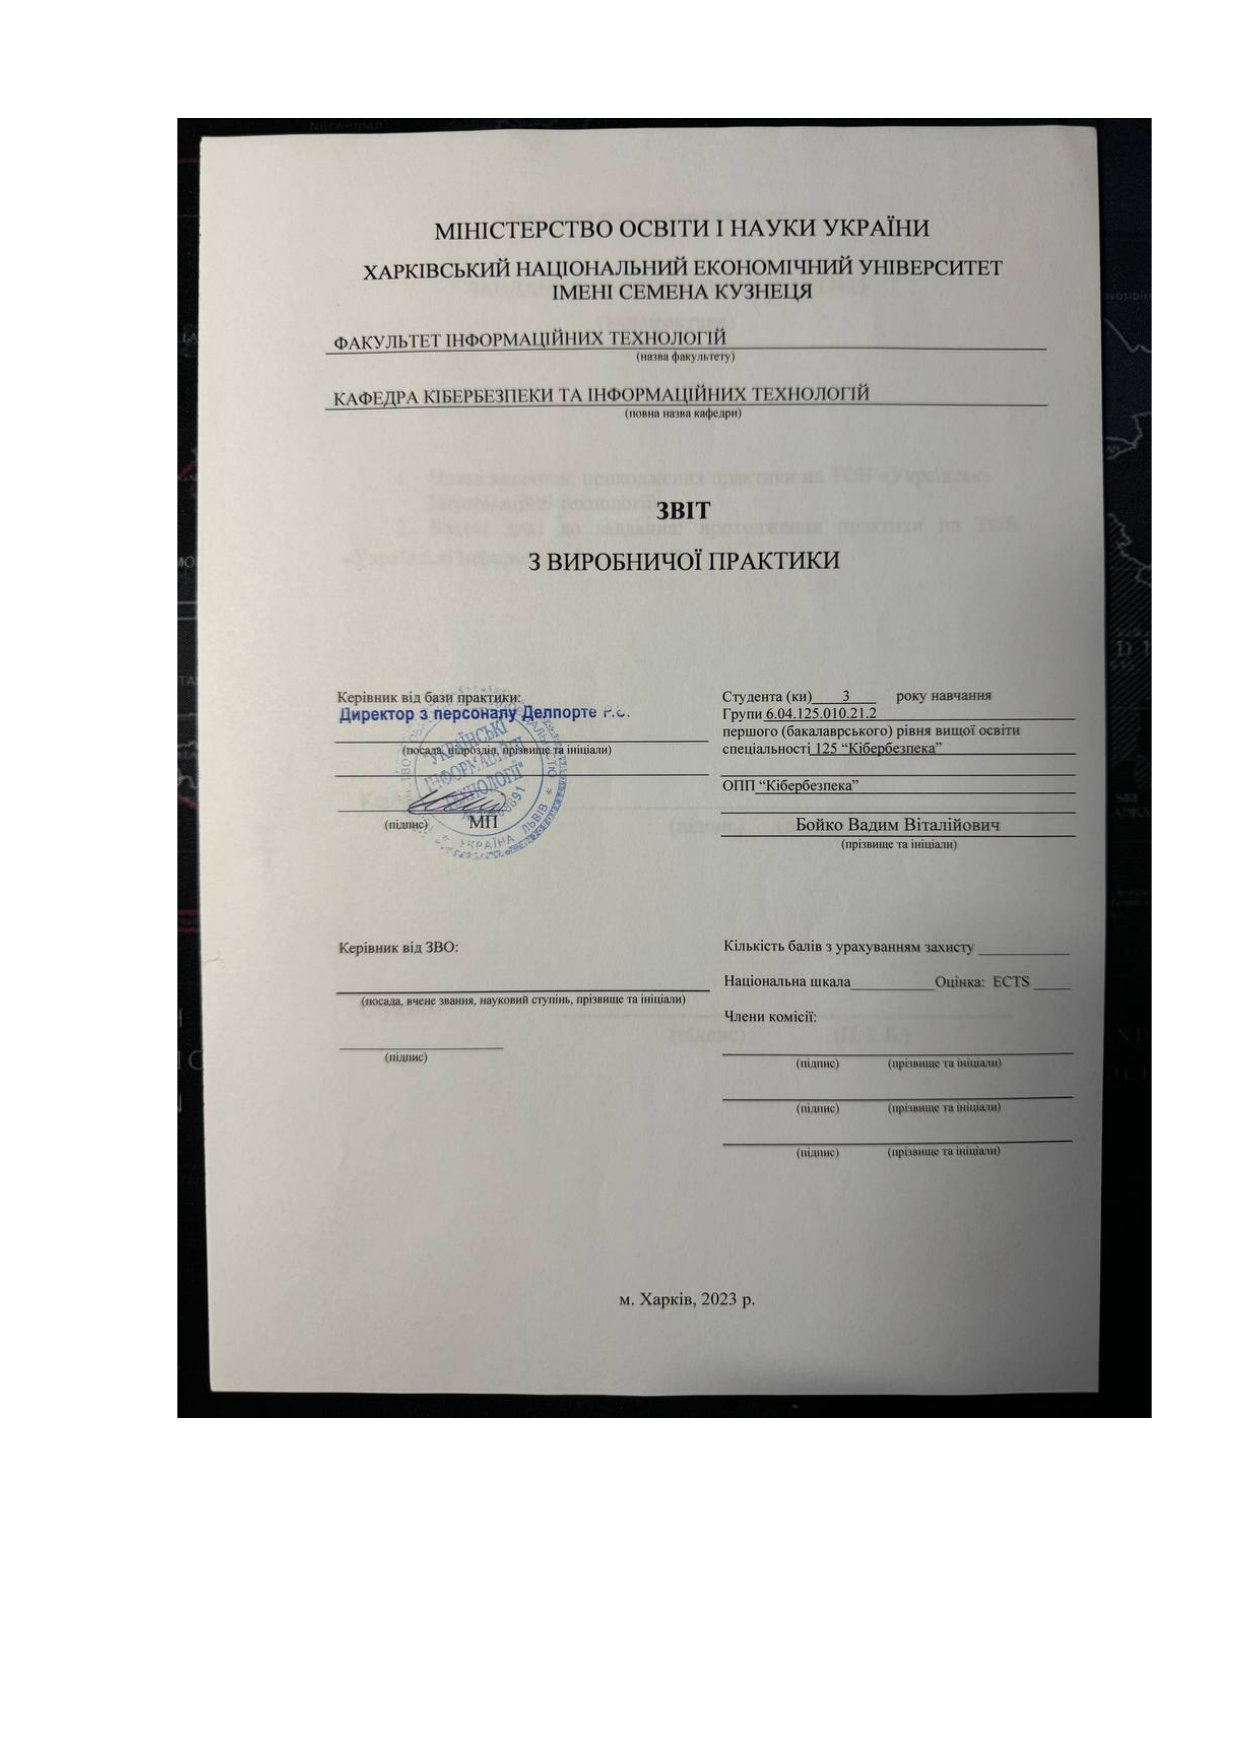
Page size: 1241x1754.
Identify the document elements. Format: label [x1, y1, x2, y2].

picture [177, 118, 1152, 1418]
